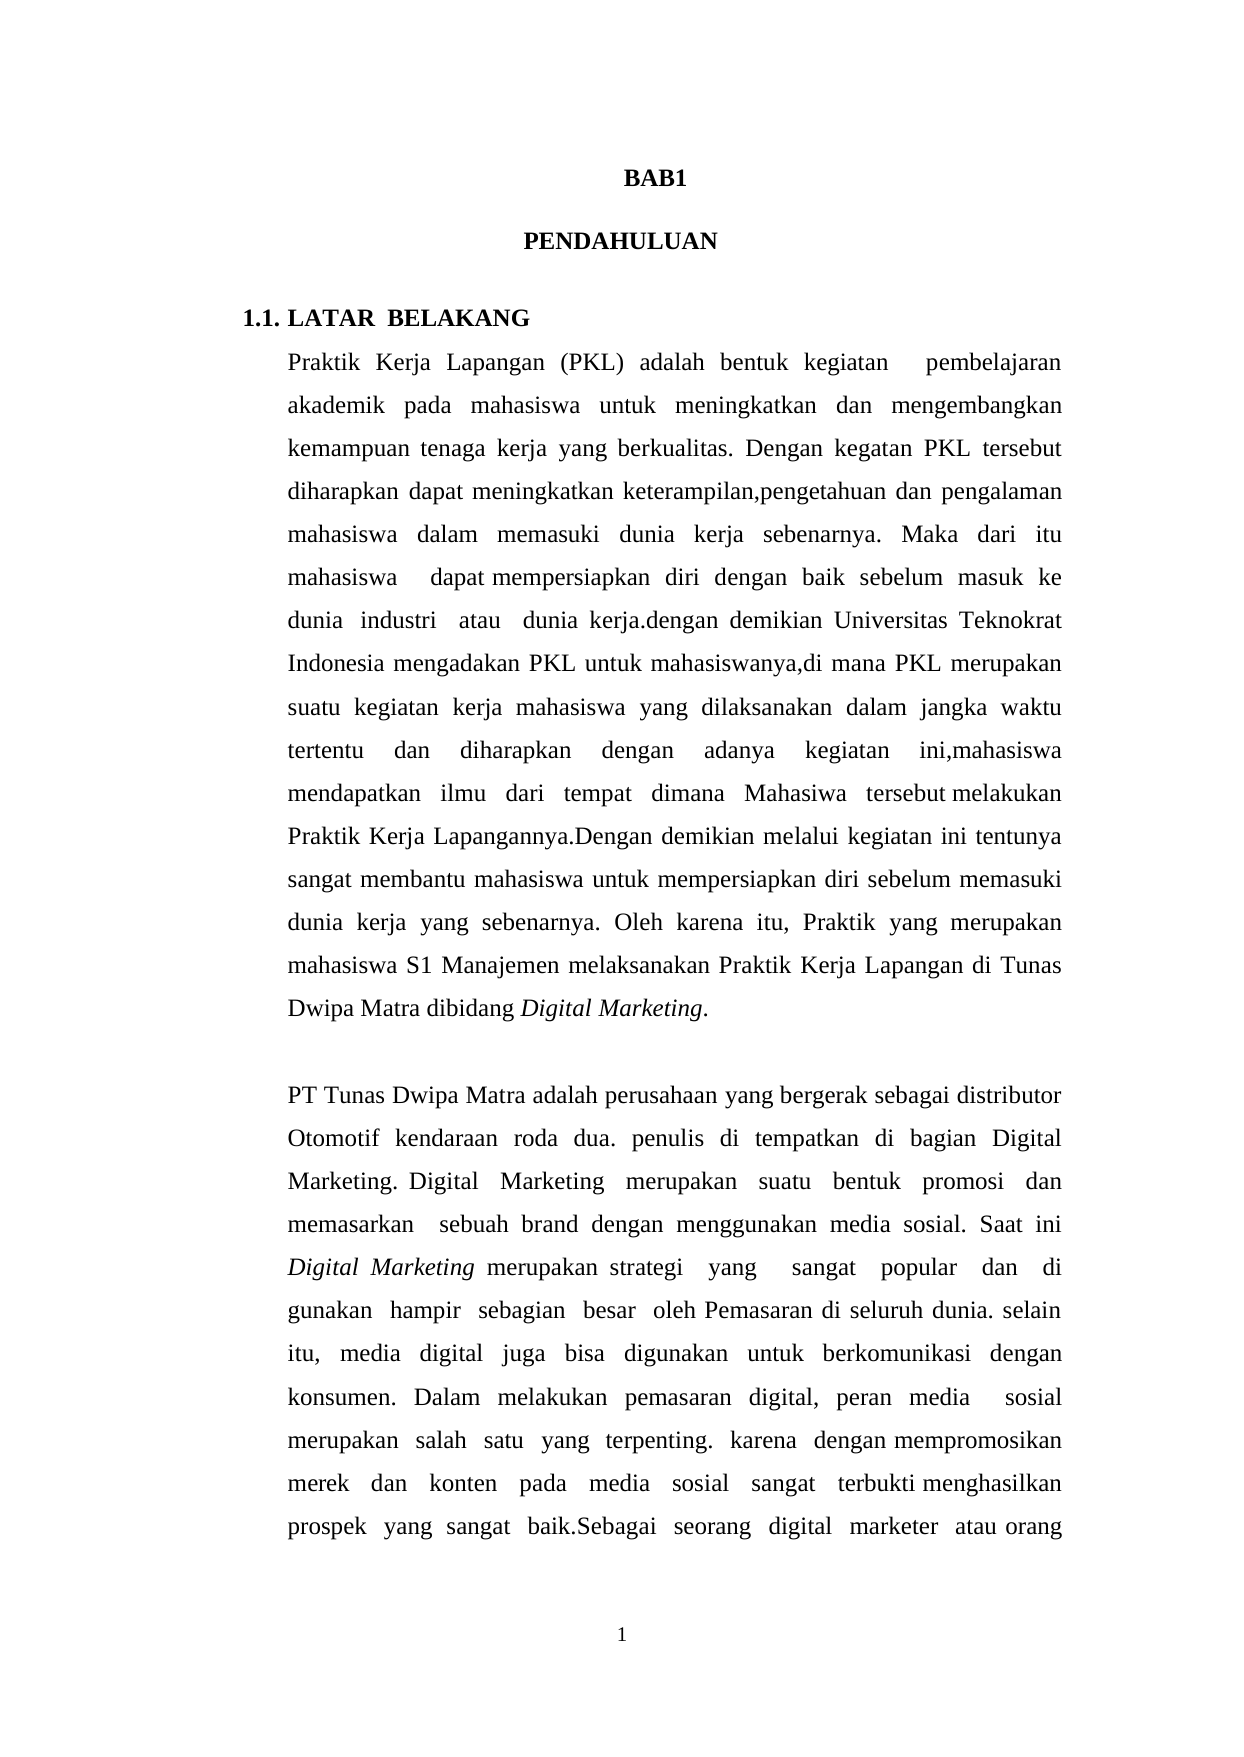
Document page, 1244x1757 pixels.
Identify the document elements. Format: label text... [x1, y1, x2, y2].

text BAB1 [245, 163, 1066, 192]
text PENDAHULUAN [175, 226, 1066, 255]
text Praktik Kerja Lapangan (PKL) adalah bentuk kegiatan pembelajaran akademik pada mahasiswa untuk meningkatkan dan mengembangkan kemampuan tenaga kerja yang berkualitas. Dengan kegatan PKL tersebut diharapkan dapat meningkatkan keterampilan,pengetahuan dan pengalaman mahasiswa dalam memasuki dunia kerja sebenarnya. Maka dari itu mahasiswa dapat mempersiapkan diri dengan baik sebelum masuk ke dunia industri atau dunia kerja.dengan demikian Universitas Teknokrat Indonesia mengadakan PKL untuk mahasiswanya,di mana PKL merupakan suatu kegiatan kerja mahasiswa yang dilaksanakan dalam jangka waktu tertentu dan diharapkan dengan adanya kegiatan ini,mahasiswa mendapatkan ilmu dari tempat dimana Mahasiwa tersebut melakukan Praktik Kerja Lapangannya.Dengan demikian melalui kegiatan ini tentunya sangat membantu mahasiswa untuk mempersiapkan diri sebelum memasuki dunia kerja yang sebenarnya. Oleh karena itu, Praktik yang merupakan mahasiswa S1 Manajemen melaksanakan Praktik Kerja Lapangan di Tunas Dwipa Matra dibidang Digital Marketing. [287, 347, 1062, 1022]
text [287, 1080, 1062, 1540]
list LATAR BELAKANG [242, 303, 1069, 332]
